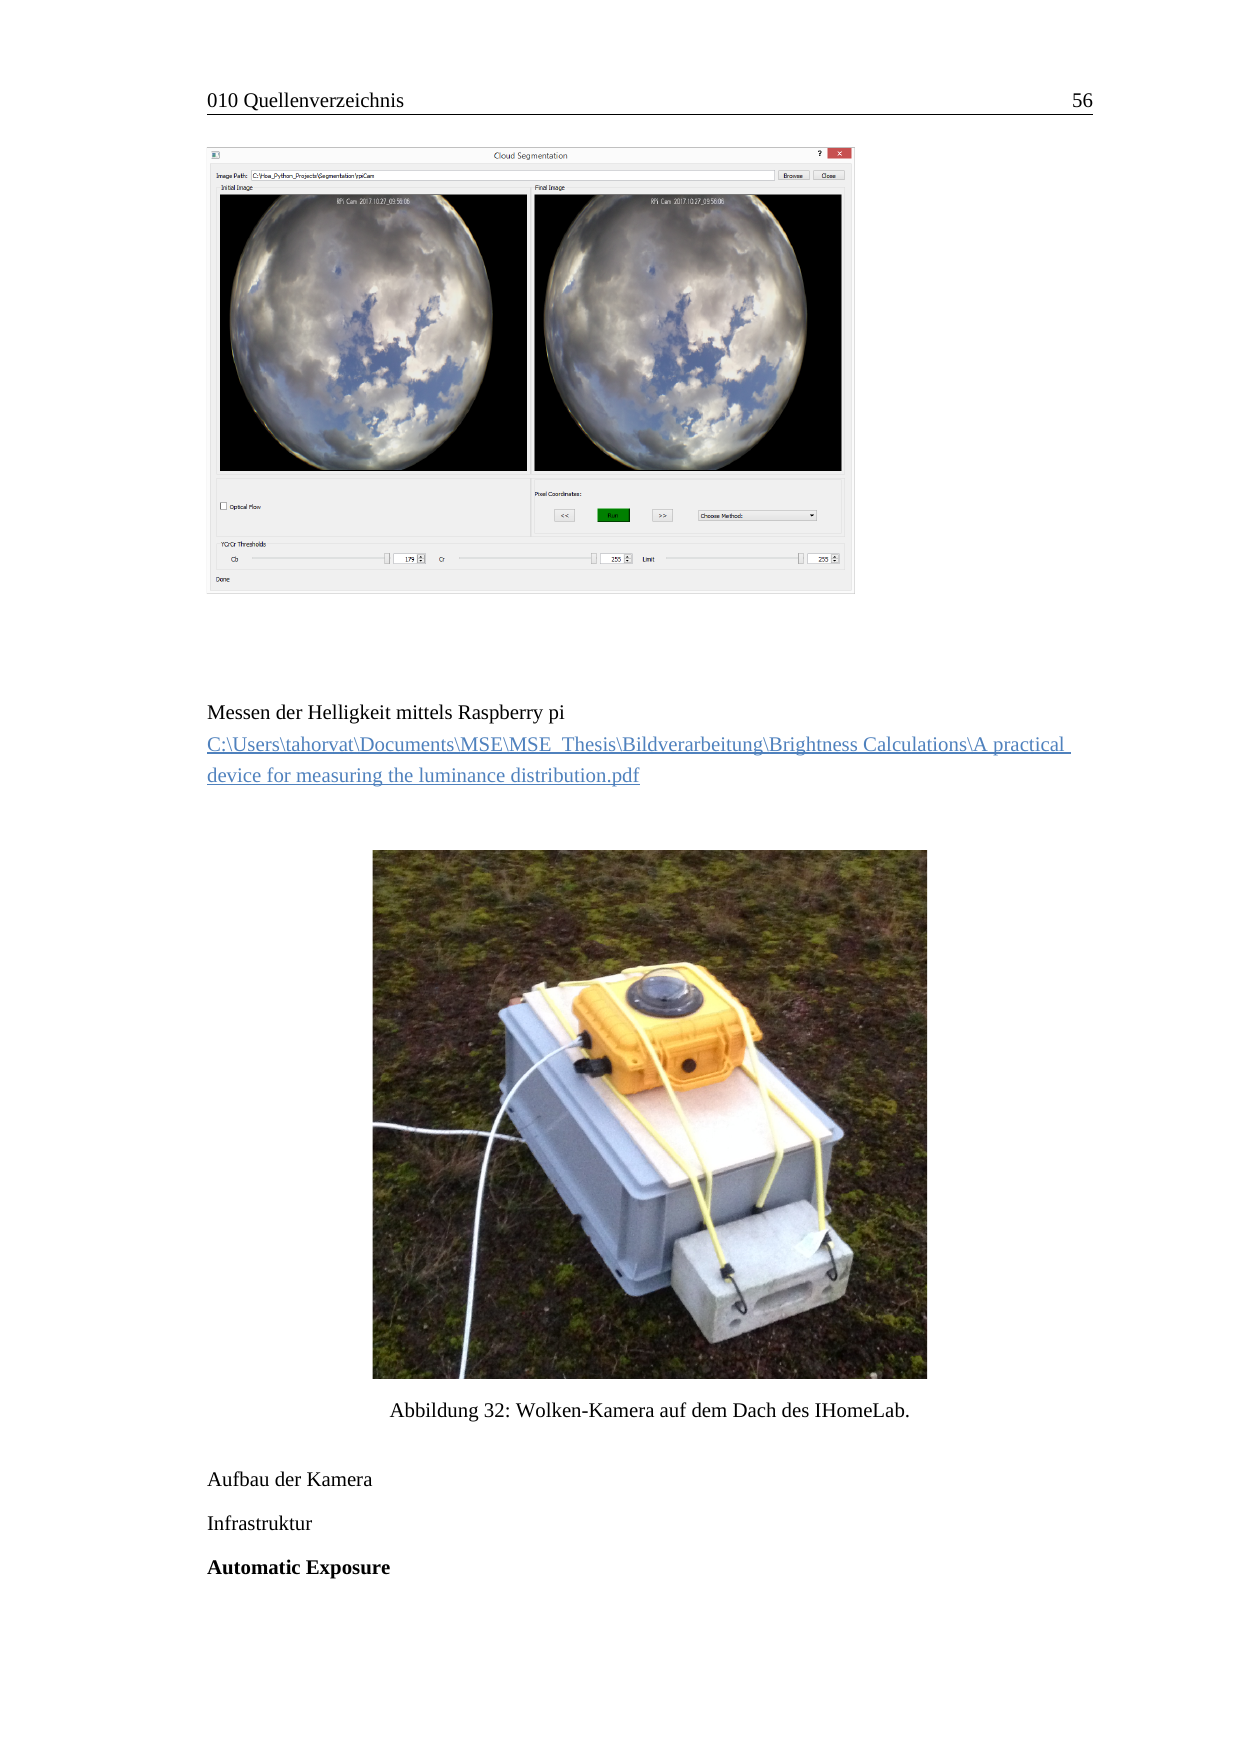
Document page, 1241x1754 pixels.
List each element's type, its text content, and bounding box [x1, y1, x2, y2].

text Messen der Helligkeit mittels Raspberry pi C:\Users\tahorvat\Documents\MSE\MSE_Thesis\Bildverarbeitung\Brightness Calculations\A practical device for measuring the luminance distribution.pdf [207, 700, 1093, 787]
text Automatic Exposure [207, 1554, 1093, 1579]
text Aufbau der Kamera [207, 1467, 1093, 1491]
text Abbildung 32: Wolken-Kamera auf dem Dach des IHomeLab. [207, 1398, 1093, 1422]
picture [372, 850, 928, 1379]
picture [206, 147, 855, 594]
text Infrastruktur [207, 1511, 1093, 1535]
